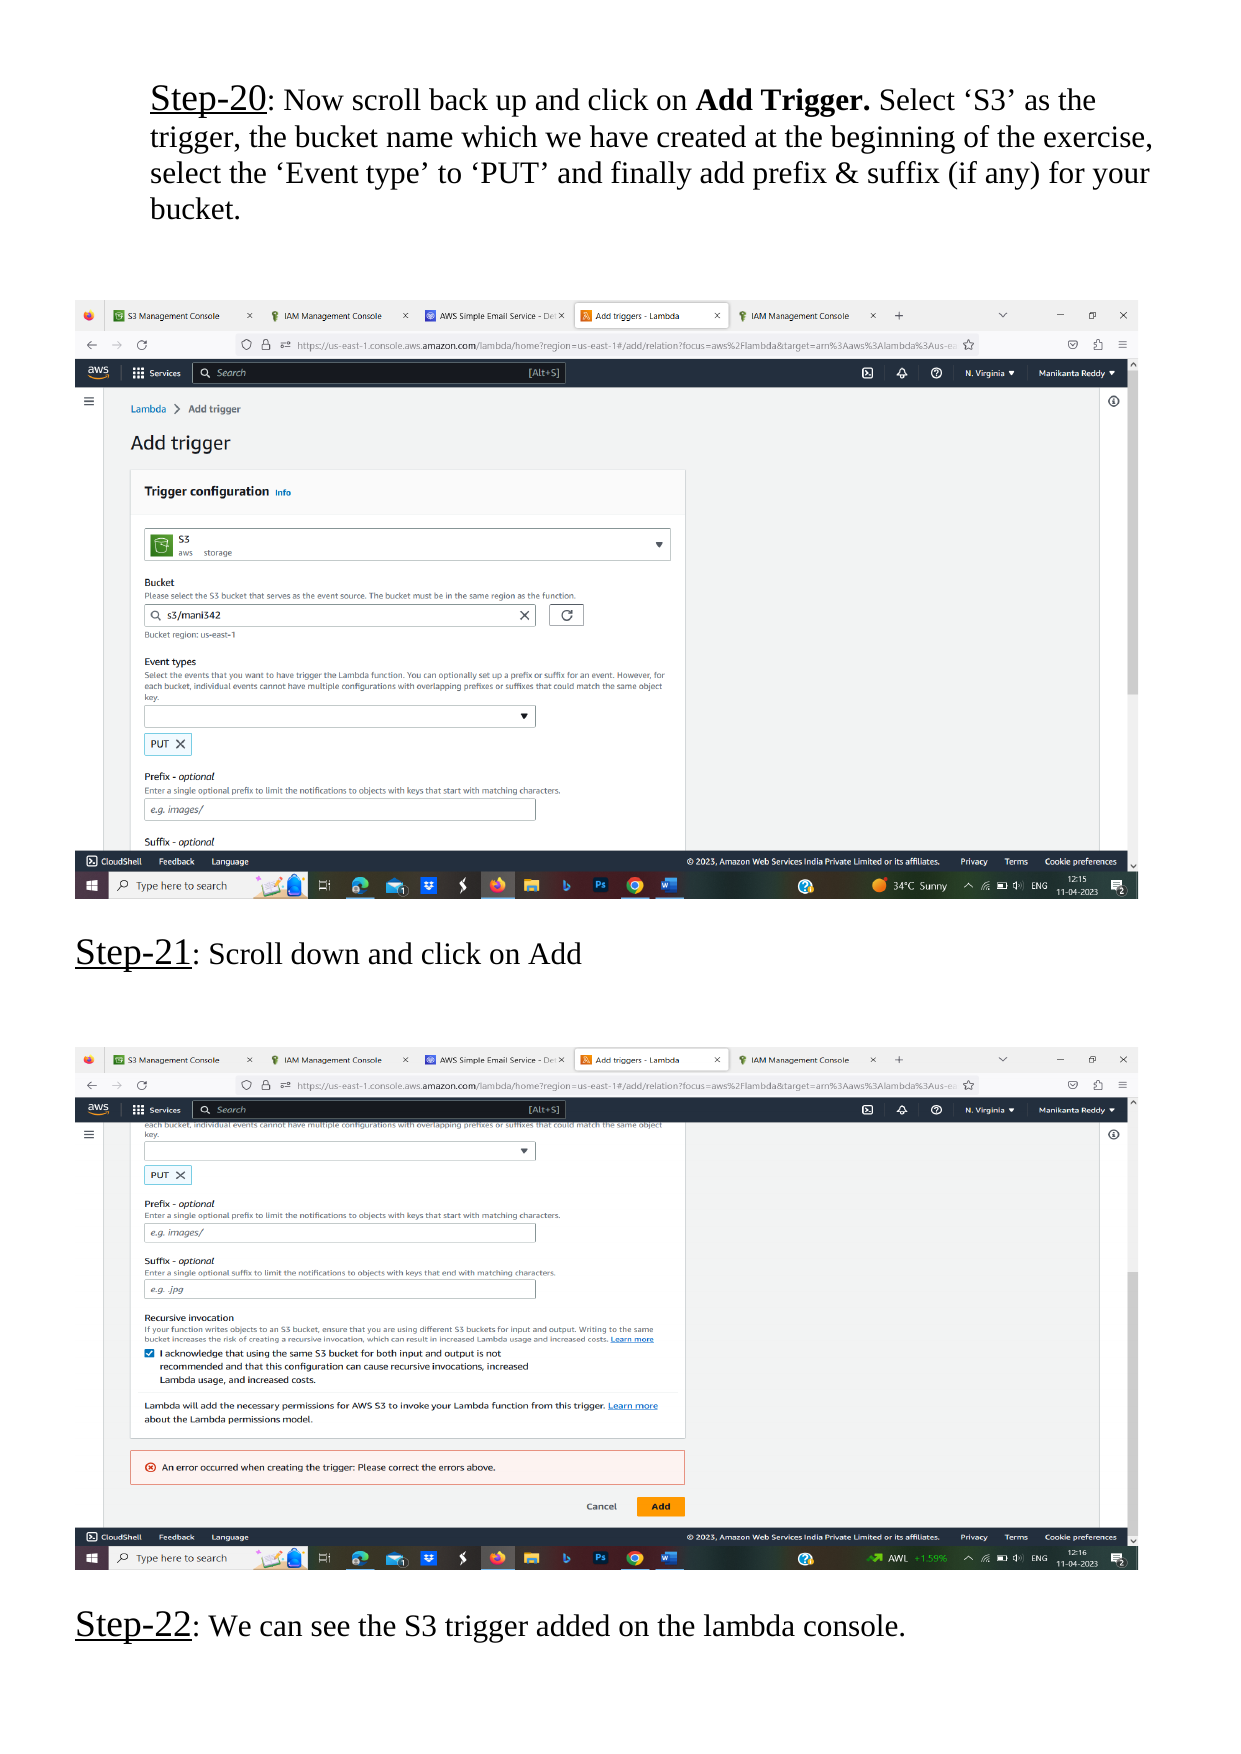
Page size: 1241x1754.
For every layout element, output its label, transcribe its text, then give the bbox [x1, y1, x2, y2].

picture [75, 1047, 1139, 1570]
text Step-22: We can see the S3 trigger added on the lambda console. [75, 1601, 1165, 1644]
text Step-20: Now scroll back up and click on Add Trigger. Select ‘S3’ as the trigger, the bucket name which we have created at the beginning of the exercise, select the ‘Event type’ to ‘PUT’ and finally add prefix & suffix (if any) for your bucket. [150, 75, 1165, 226]
text Step-21: Scroll down and click on Add [75, 929, 1165, 973]
picture [75, 300, 1139, 899]
